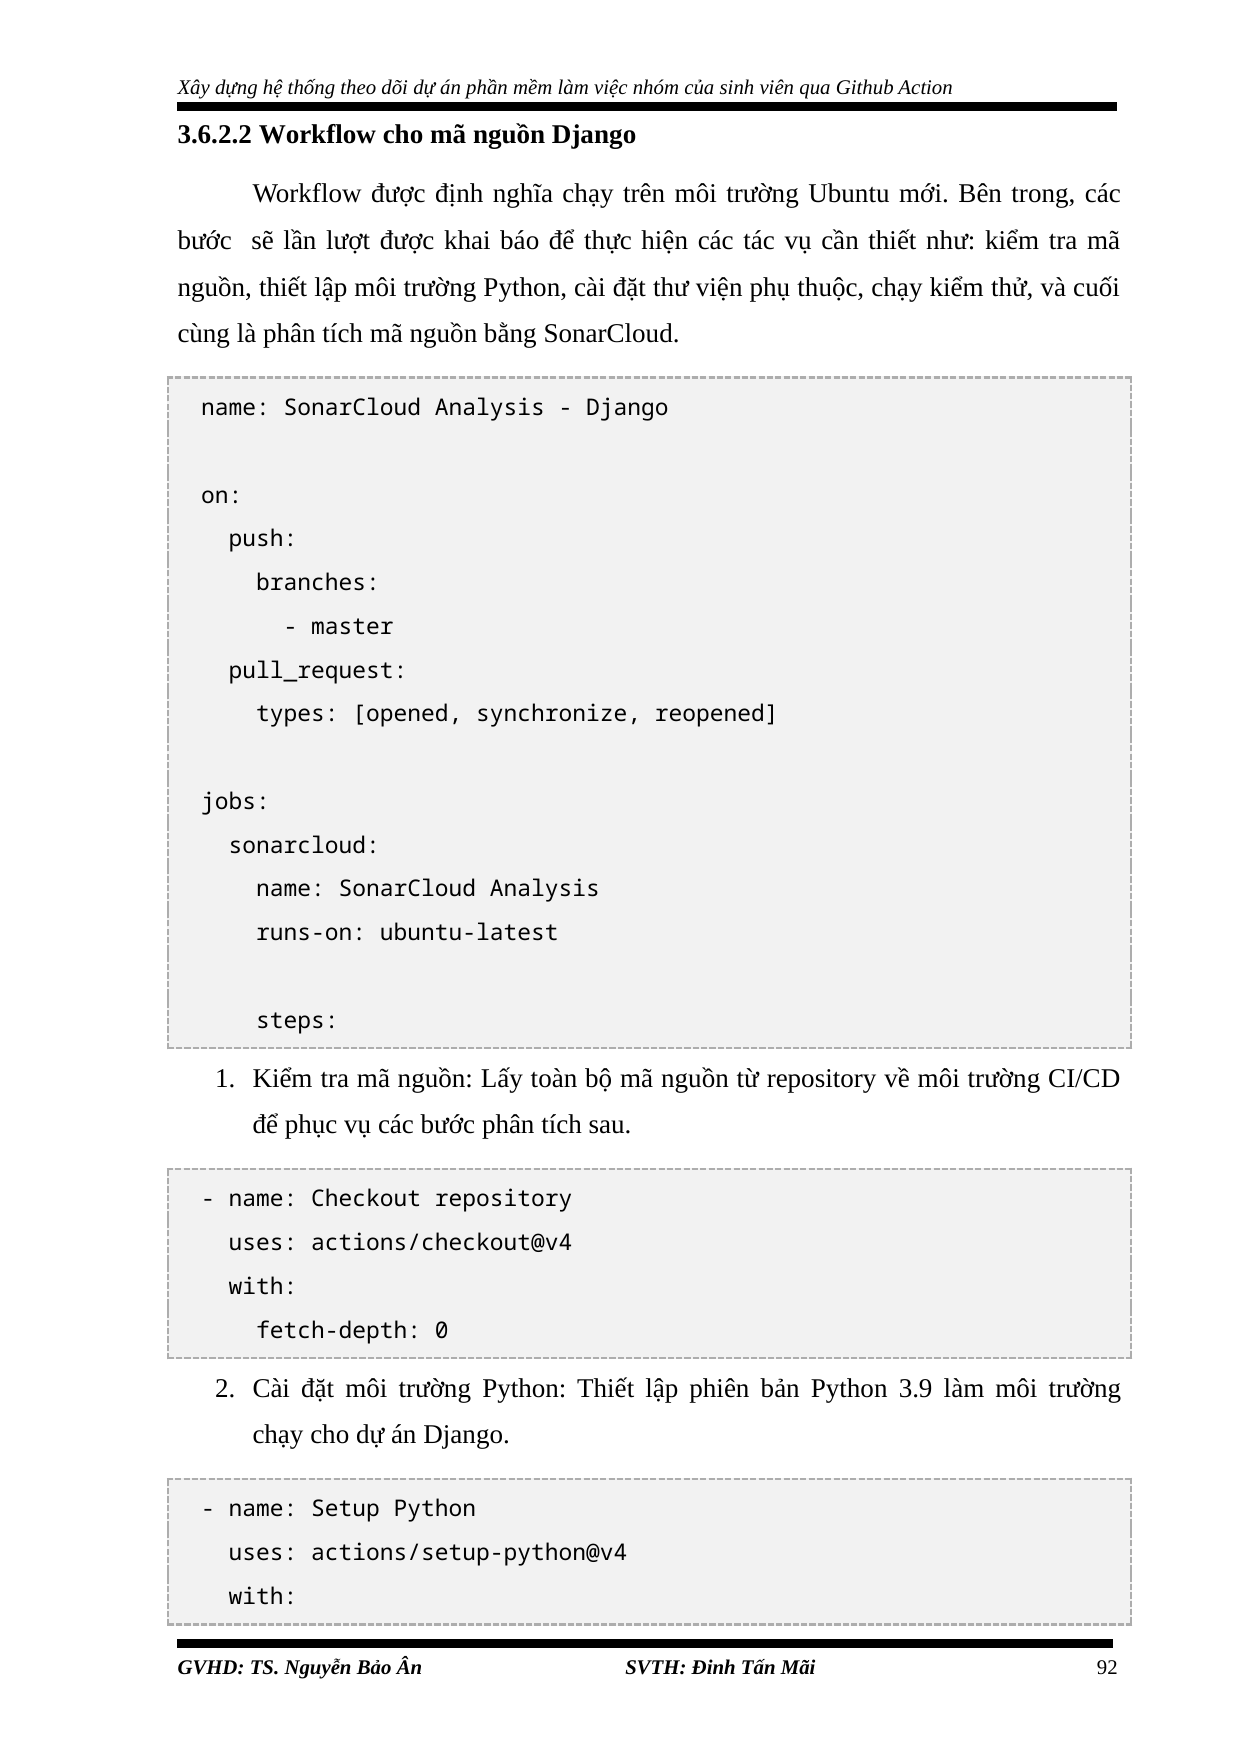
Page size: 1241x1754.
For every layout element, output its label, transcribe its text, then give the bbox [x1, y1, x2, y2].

text pull_request: [167, 639, 1132, 683]
text on: [167, 464, 1132, 508]
text Workflow được định nghĩa chạy trên môi trường Ubuntu mới. Bên trong, các bước sẽ lần lượt được khai báo để thực hiện các tác vụ cần thiết như: kiểm tra mã nguồn, thiết lập môi trường Python, cài đặt thư viện phụ thuộc, chạy kiểm thử, và cuối cùng là phân tích mã nguồn bằng SonarCloud. [177, 177, 1122, 348]
text uses: actions/setup-python@v4 [167, 1521, 1132, 1565]
text branches: [167, 551, 1132, 595]
text steps: [167, 989, 1132, 1049]
text runs-on: ubuntu-latest [167, 901, 1132, 945]
text - name: Setup Python [167, 1478, 1132, 1521]
text push: [167, 508, 1132, 551]
text fetch-depth: 0 [167, 1299, 1132, 1359]
text jobs: [167, 770, 1132, 814]
text name: SonarCloud Analysis - Django [167, 376, 1132, 420]
list Cài đặt môi trường Python: Thiết lập phiên bản Python 3.9 làm môi trường chạy cho dự án Django. [215, 1372, 1122, 1450]
text with: [167, 1255, 1132, 1299]
subtitle Workflow cho mã nguồn Django [177, 118, 1122, 149]
text uses: actions/checkout@v4 [167, 1211, 1132, 1255]
text name: SonarCloud Analysis [167, 858, 1132, 901]
text - name: Checkout repository [167, 1168, 1132, 1211]
text sonarcloud: [167, 814, 1132, 858]
text types: [opened, synchronize, reopened] [167, 683, 1132, 726]
text with: [167, 1565, 1132, 1626]
list Kiểm tra mã nguồn: Lấy toàn bộ mã nguồn từ repository về môi trường CI/CD để phục vụ các bước phân tích sau. [215, 1062, 1122, 1140]
text - master [167, 595, 1132, 639]
